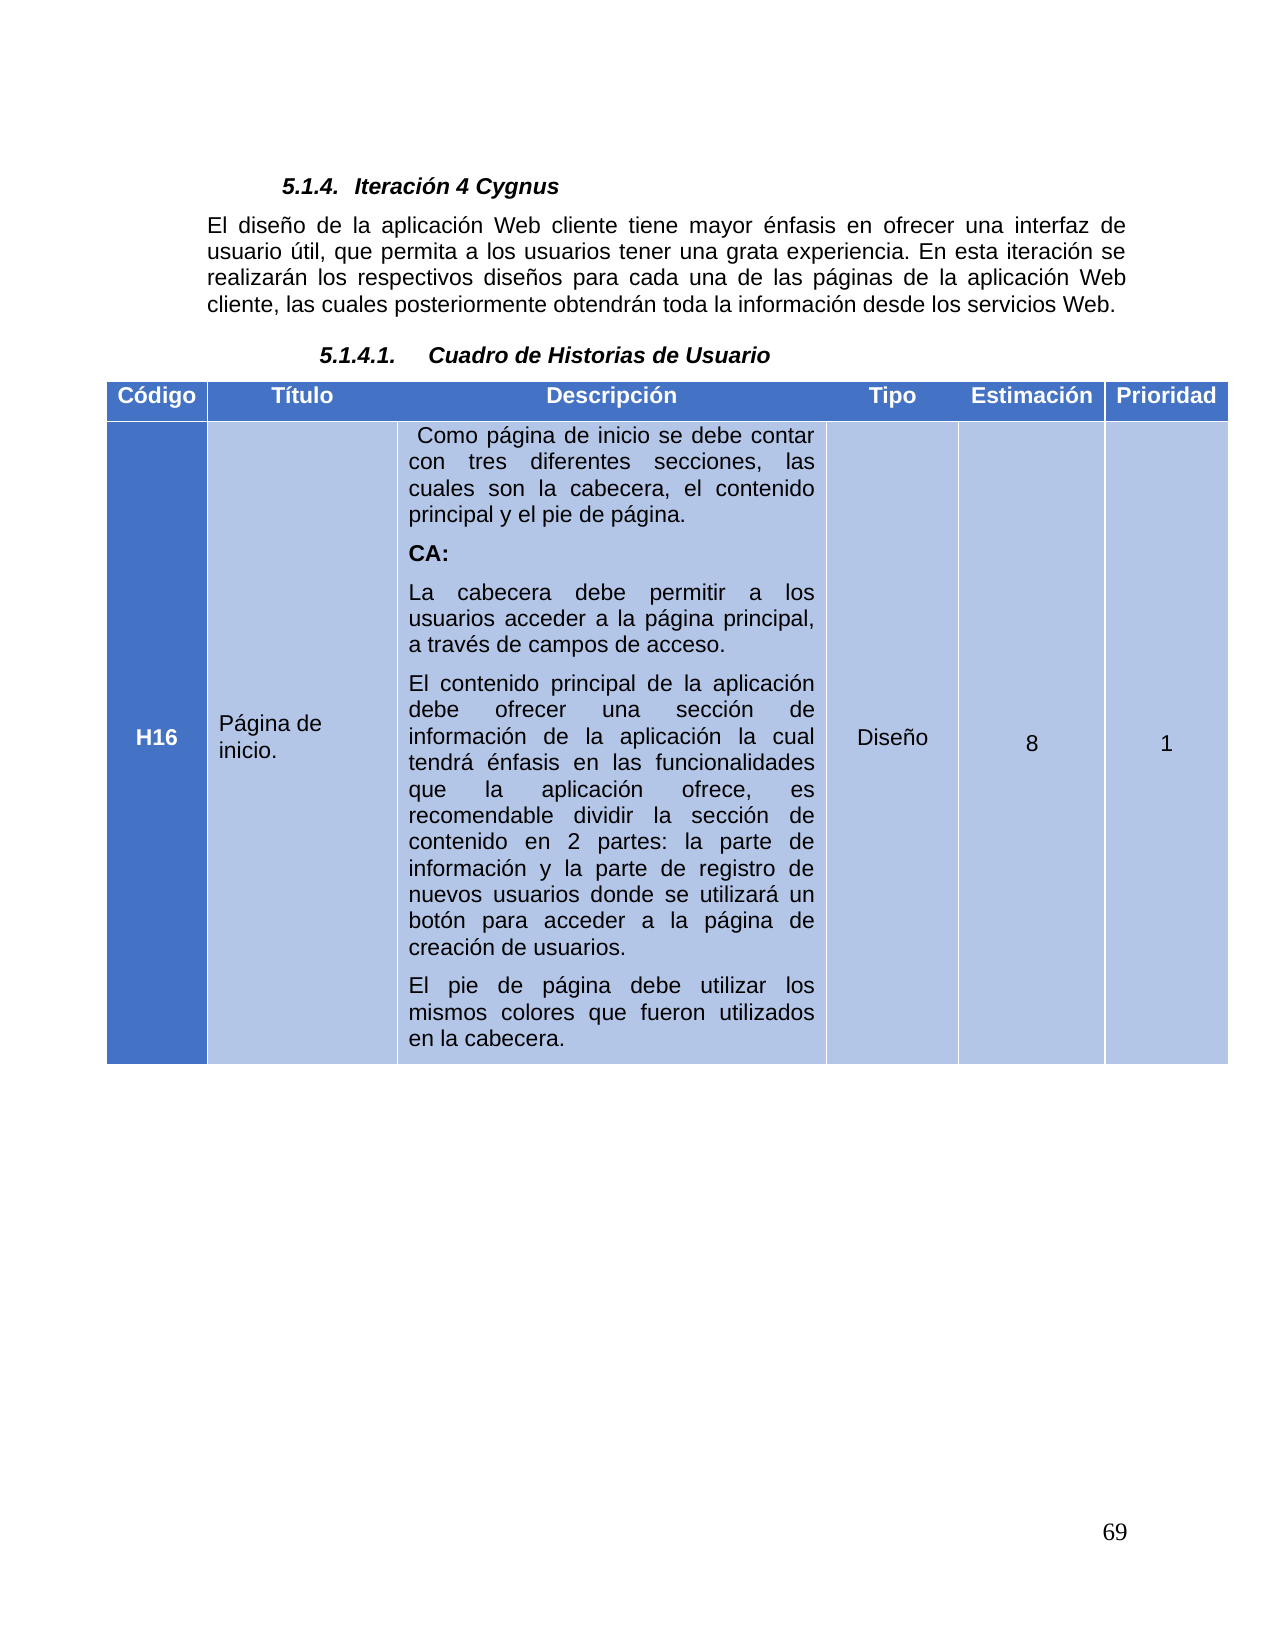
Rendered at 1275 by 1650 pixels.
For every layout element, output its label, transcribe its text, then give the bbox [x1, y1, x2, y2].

table_cell Diseño [827, 422, 958, 1064]
table_header Tipo [826, 382, 959, 421]
table_header Estimación [959, 382, 1104, 421]
table_cell 1 [1106, 422, 1228, 1064]
text El diseño de la aplicación Web cliente tiene mayor énfasis en ofrecer una interfaz de usuario útil, que permita a los usuarios tener una grata experiencia. En esta iteración se realizarán los respectivos diseños para cada una de las páginas de la aplicación Web cliente, las cuales posteriormente obtendrán toda la información desde los servicios Web. [207, 212, 1127, 317]
table_cell H16 [107, 422, 207, 1064]
table_cell Página de inicio. [208, 422, 397, 1064]
table_cell 8 [959, 422, 1104, 1064]
table_cell Como página de inicio se debe contar con tres diferentes secciones, las cuales son la cabecera, el contenido principal y el pie de página. CA: La cabecera debe permitir a los usuarios acceder a la página principal, a través de campos de acceso. El contenido principal de la aplicación debe ofrecer una sección de información de la aplicación la cual tendrá énfasis en las funcionalidades que la aplicación ofrece, es recomendable dividir la sección de contenido en 2 partes: la parte de información y la parte de registro de nuevos usuarios donde se utilizará un botón para acceder a la página de creación de usuarios. El pie de página debe utilizar los mismos colores que fueron utilizados en la cabecera. [398, 422, 826, 1064]
table_header Código [107, 382, 207, 421]
table_header Prioridad [1106, 382, 1228, 421]
table_header Descripción [397, 382, 826, 421]
table_header Título [208, 382, 397, 421]
subtitle Iteración 4 Cygnus [282, 173, 1127, 199]
subtitle Cuadro de Historias de Usuario [319, 342, 1127, 368]
